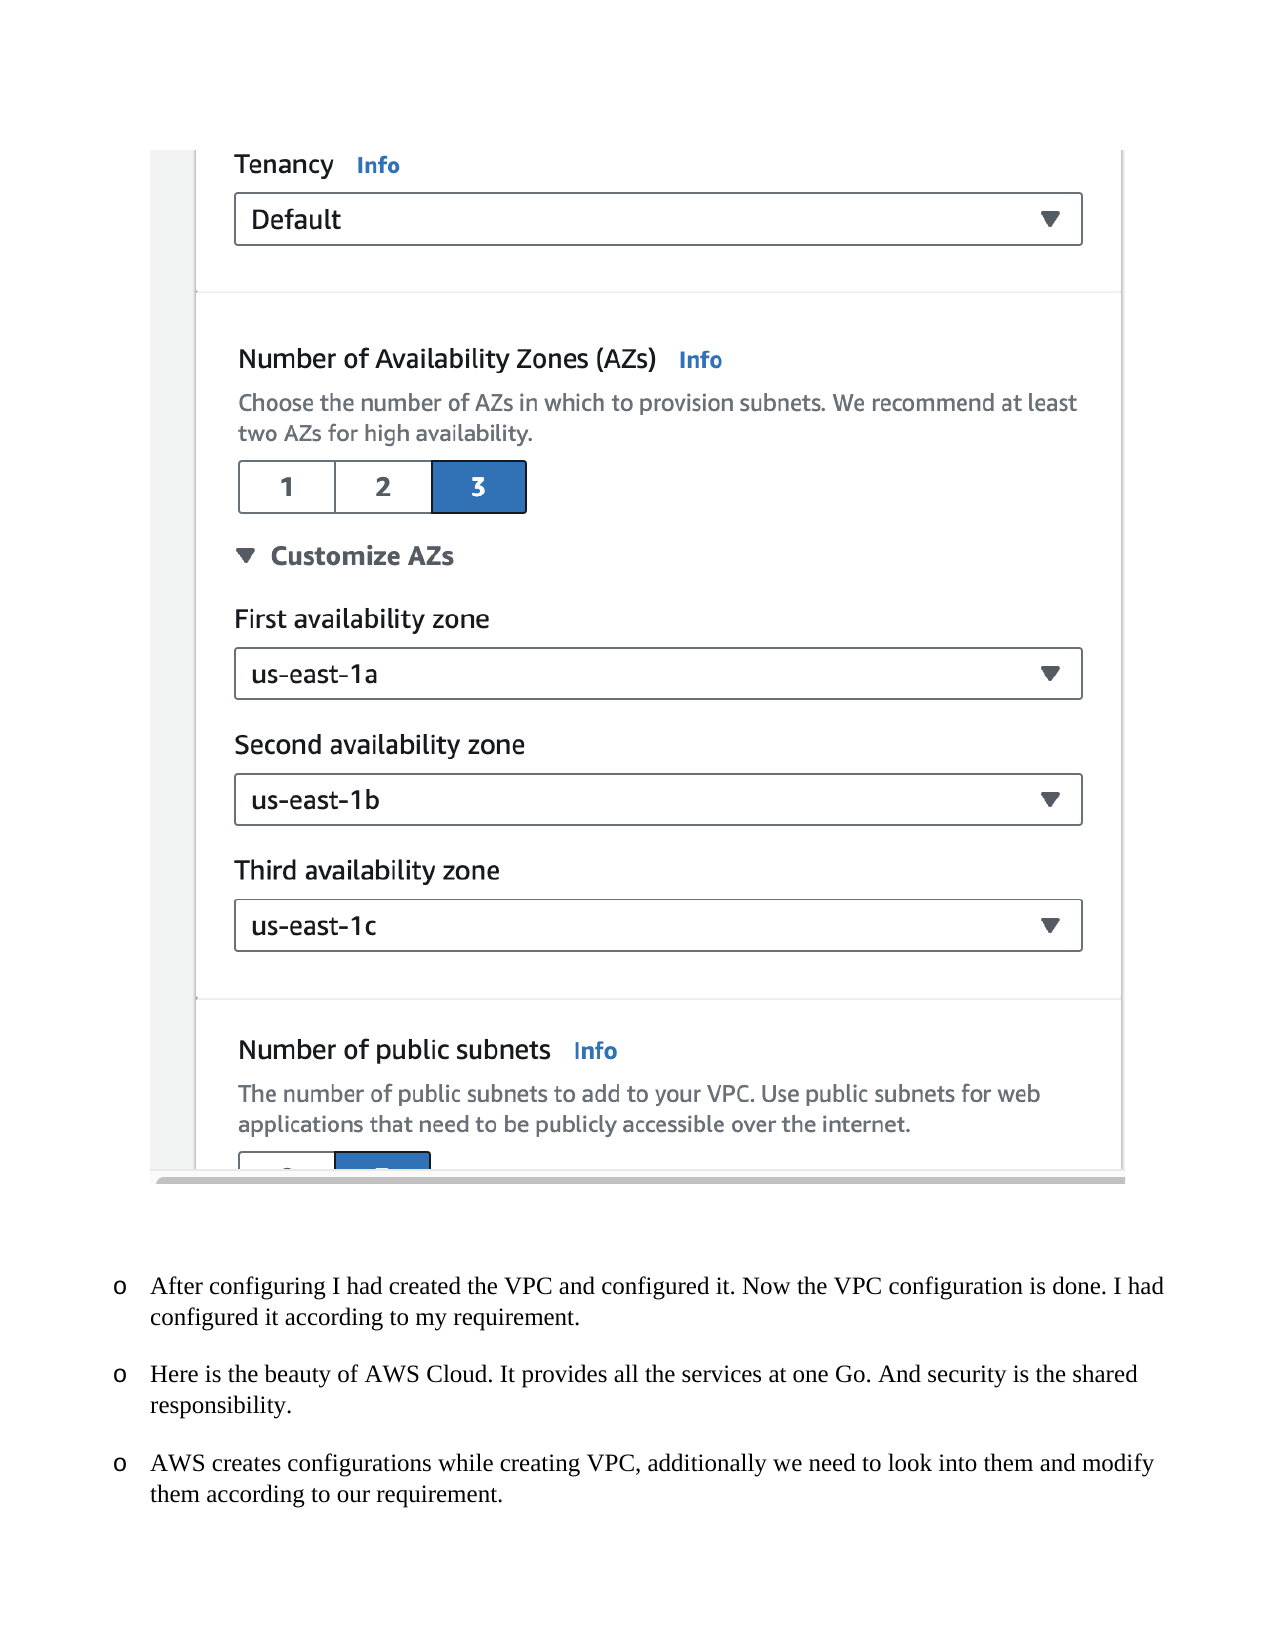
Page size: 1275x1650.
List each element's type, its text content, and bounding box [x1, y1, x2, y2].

list AWS creates configurations while creating VPC, additionally we need to look into them and modify them according to our requirement. [112, 1448, 1169, 1507]
list Here is the beauty of AWS Cloud. It provides all the services at one Go. And security is the shared responsibility. [112, 1359, 1169, 1419]
list After configuring I had created the VPC and configured it. Now the VPC configuration is done. I had configured it according to my requirement. [112, 1271, 1169, 1331]
picture [150, 150, 1125, 1184]
